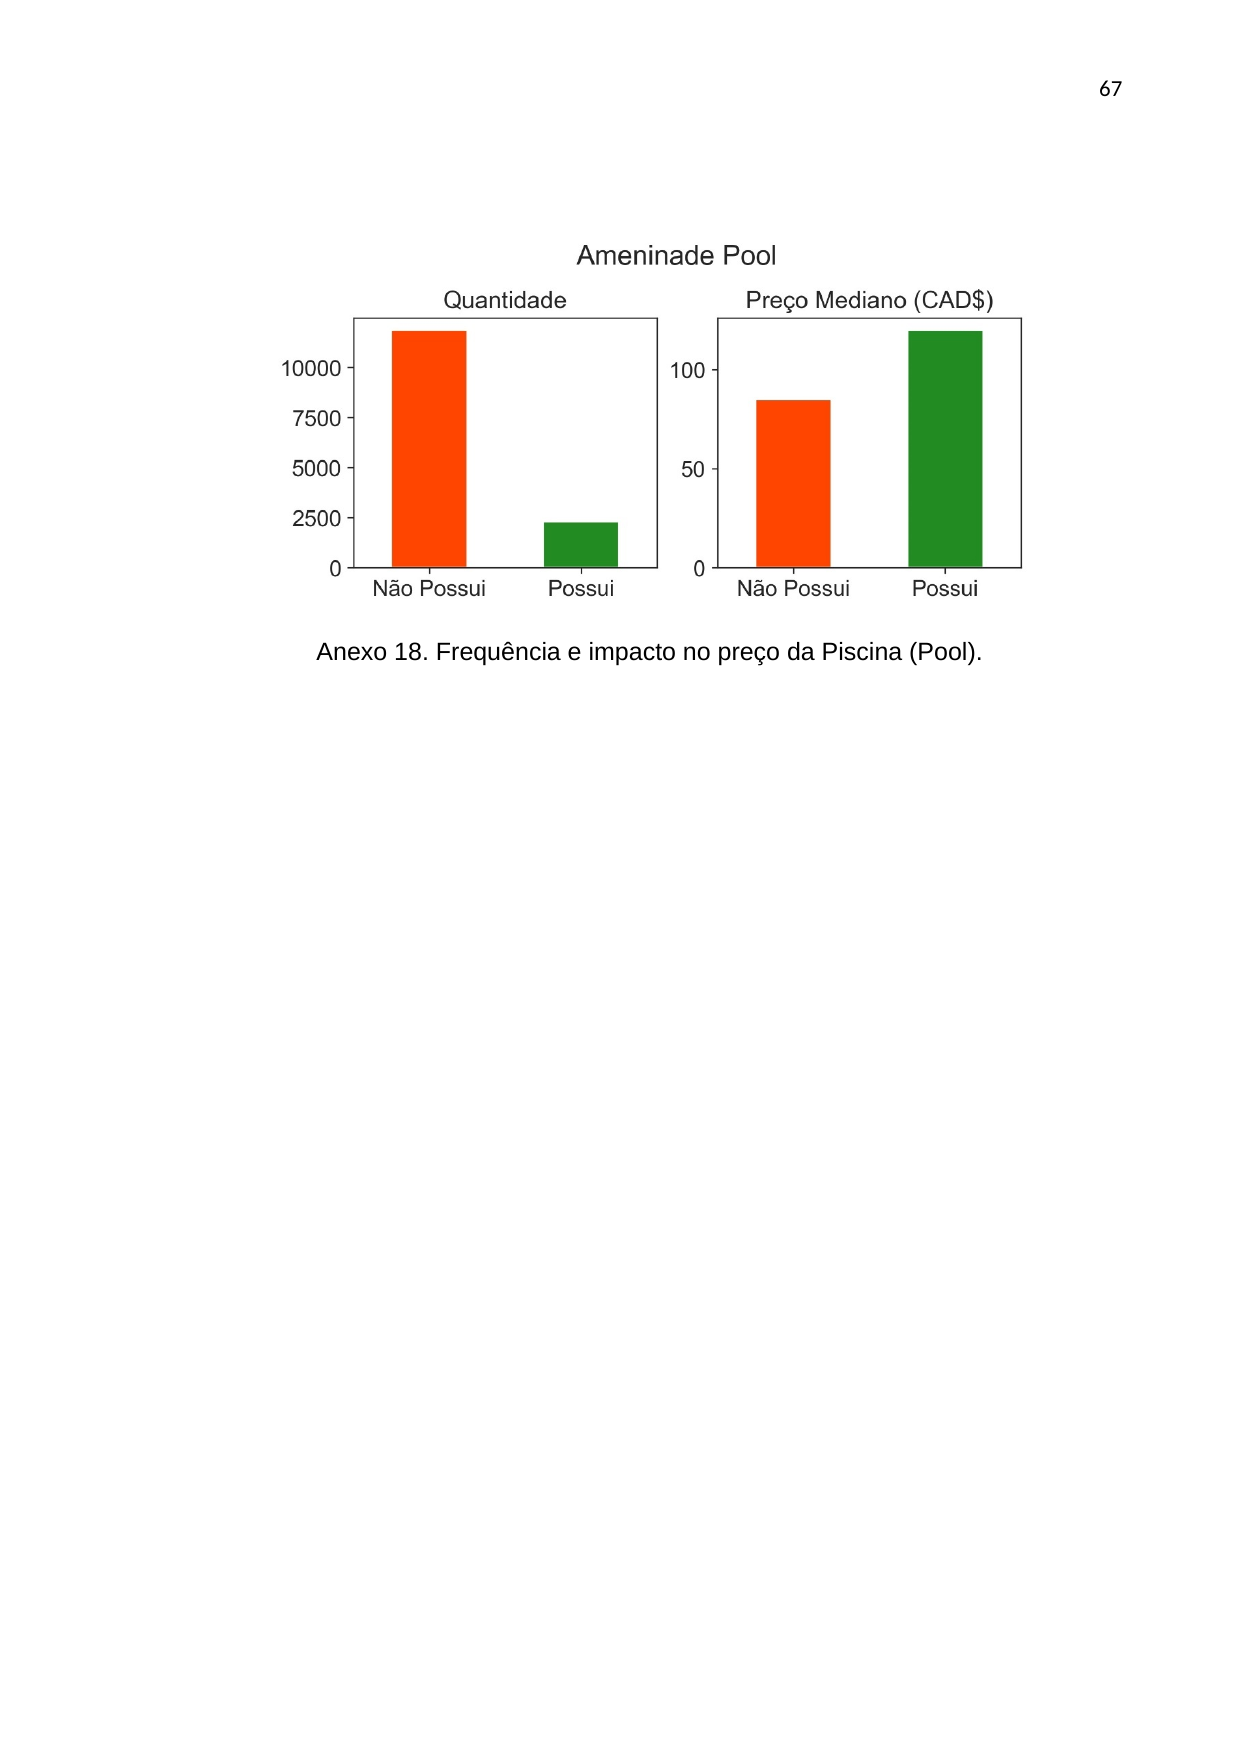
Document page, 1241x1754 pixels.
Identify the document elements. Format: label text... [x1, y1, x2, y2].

picture [267, 232, 1033, 612]
text Anexo 18. Frequência e impacto no preço da Piscina (Pool). [177, 636, 1122, 665]
